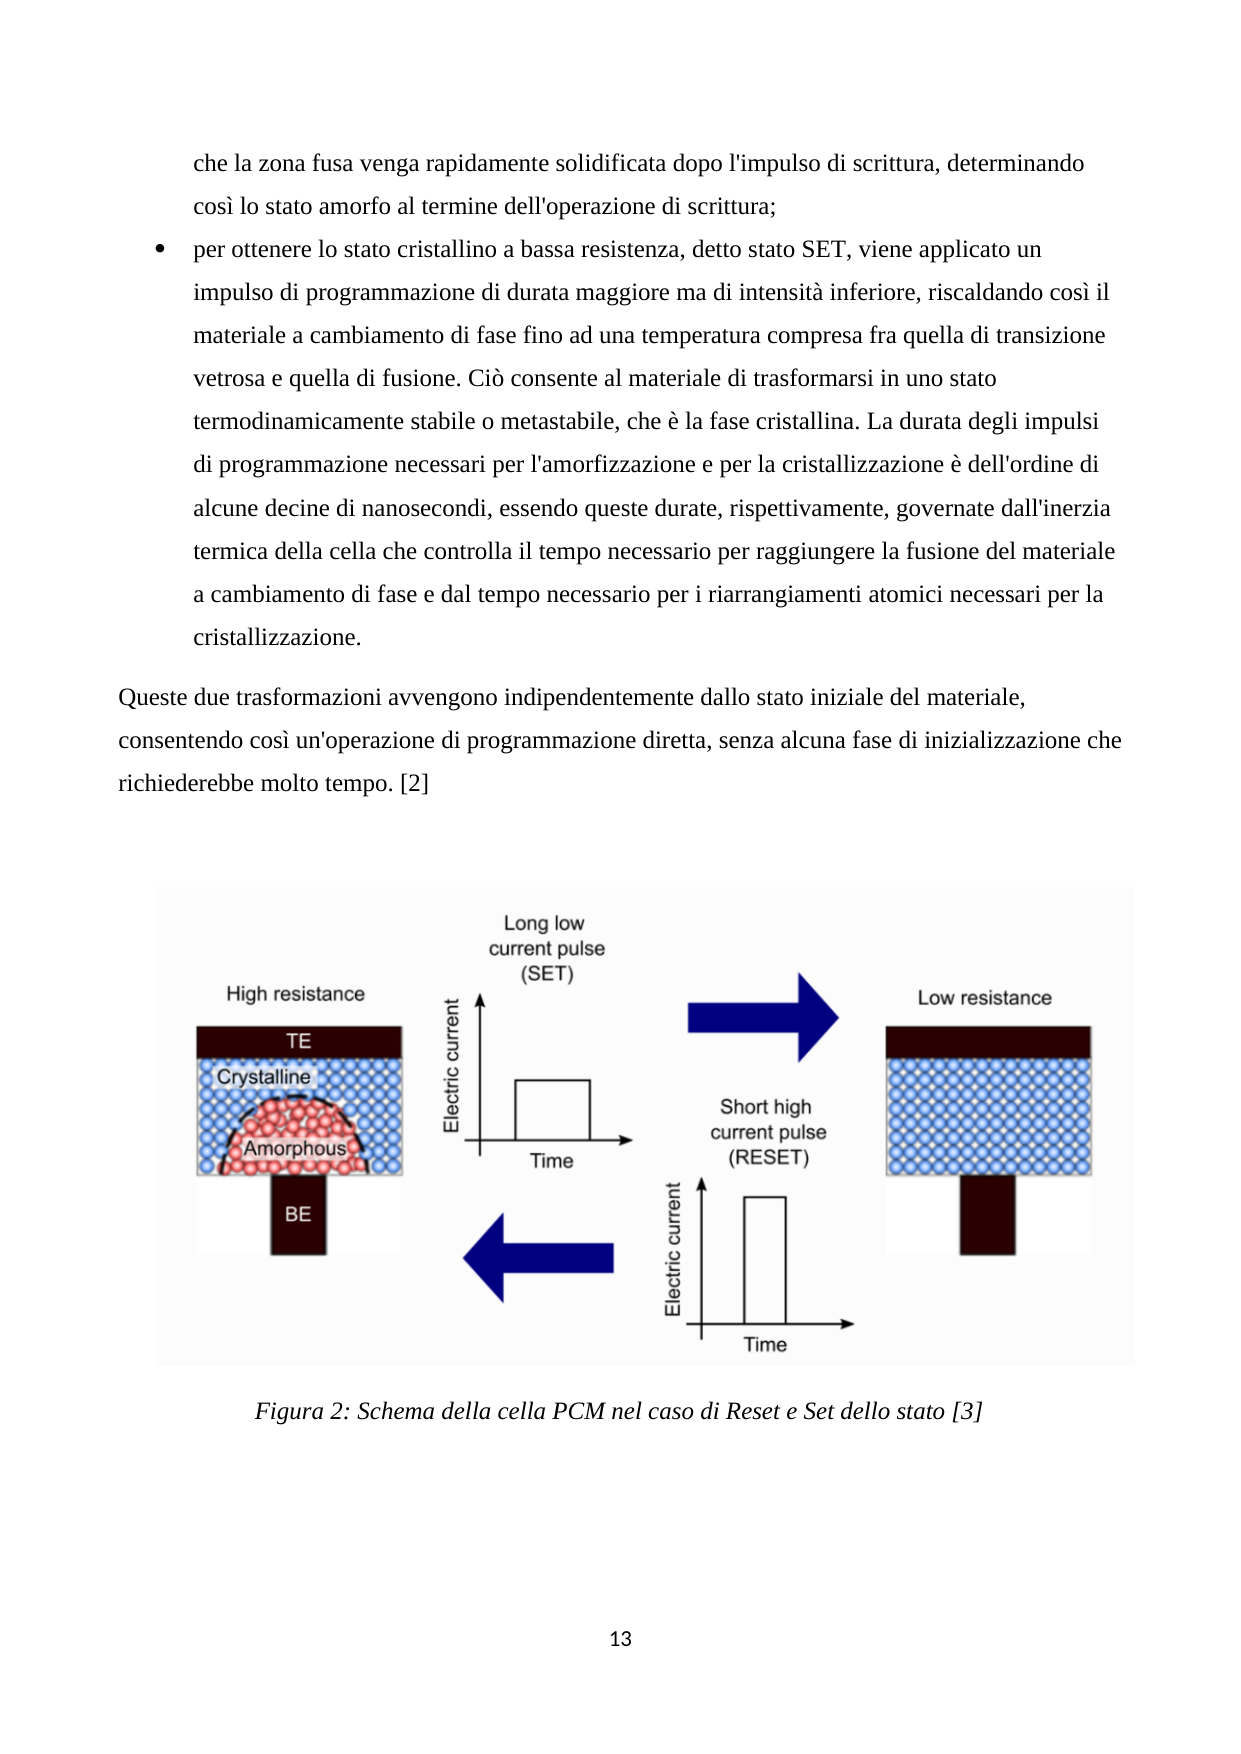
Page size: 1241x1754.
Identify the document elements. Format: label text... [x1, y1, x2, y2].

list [156, 148, 1122, 219]
picture [155, 887, 1135, 1366]
list per ottenere lo stato cristallino a bassa resistenza, detto stato SET, viene applicato un impulso di programmazione di durata maggiore ma di intensità inferiore, riscaldando così il materiale a cambiamento di fase fino ad una temperatura compresa fra quella di transizione vetrosa e quella di fusione. Ciò consente al materiale di trasformarsi in uno stato termodinamicamente stabile o metastabile, che è la fase cristallina. La durata degli impulsi di programmazione necessari per l'amorfizzazione e per la cristallizzazione è dell'ordine di alcune decine di nanosecondi, essendo queste durate, rispettivamente, governate dall'inerzia termica della cella che controlla il tempo necessario per raggiungere la fusione del materiale a cambiamento di fase e dal tempo necessario per i riarrangiamenti atomici necessari per la cristallizzazione. [156, 234, 1122, 651]
text Figura 2: Schema della cella PCM nel caso di Reset e Set dello stato [3] [118, 1396, 1122, 1424]
text Queste due trasformazioni avvengono indipendentemente dallo stato iniziale del materiale, consentendo così un'operazione di programmazione diretta, senza alcuna fase di inizializzazione che richiederebbe molto tempo. [2] [118, 682, 1122, 797]
